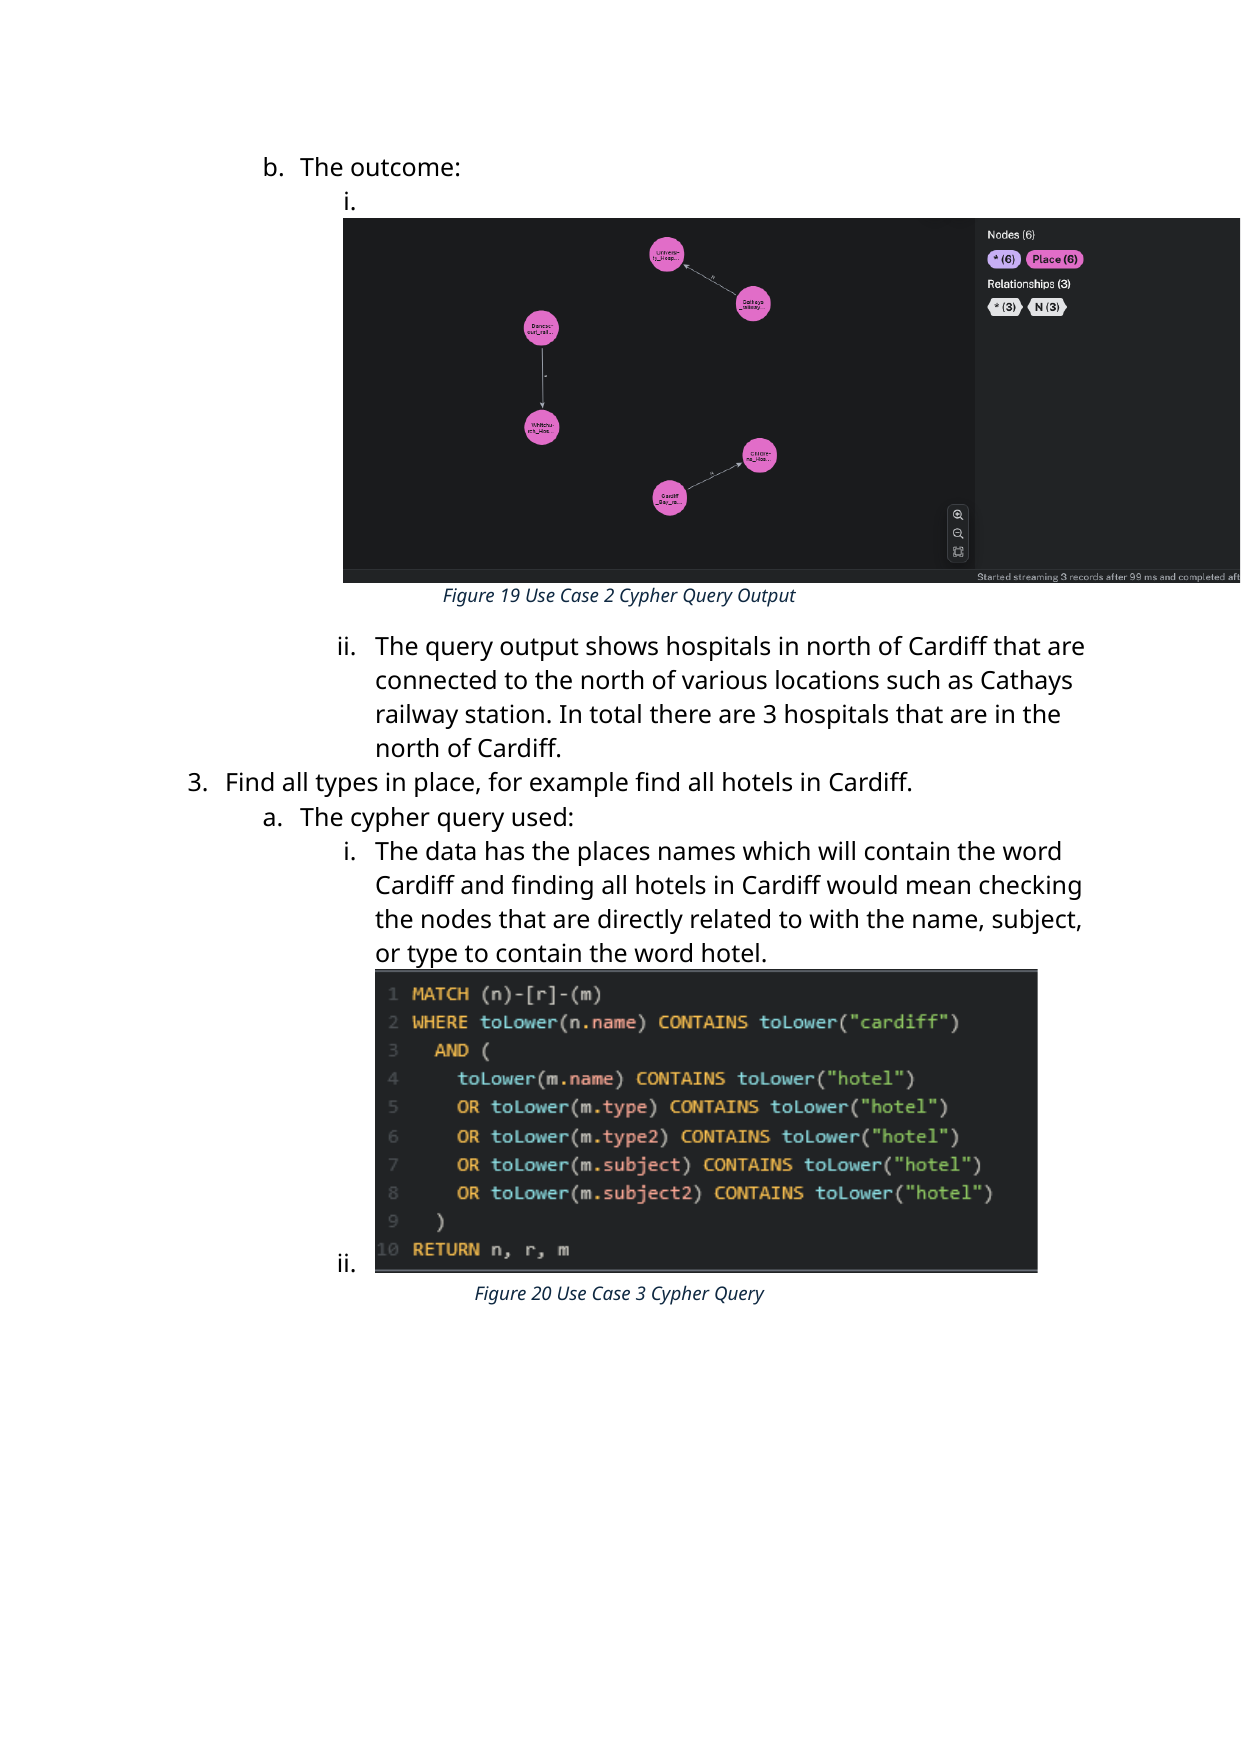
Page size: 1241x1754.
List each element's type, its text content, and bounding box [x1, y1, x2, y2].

list The query output shows hospitals in north of Cardiff that are connected to the north of various locations such as Cathays railway station. In total there are 3 hospitals that are in the north of Cardiff. [356, 629, 1090, 765]
picture [375, 969, 1038, 1273]
list Find all types in place, for example find all hotels in Cardiff. [187, 765, 1090, 799]
list The cypher query used: [262, 799, 1090, 833]
list The data has the places names which will contain the word Cardiff and finding all hotels in Cardiff would mean checking the nodes that are directly related to with the name, subject, or type to contain the word hotel. [356, 833, 1090, 969]
picture [343, 218, 1241, 583]
list The outcome: [262, 150, 1090, 184]
